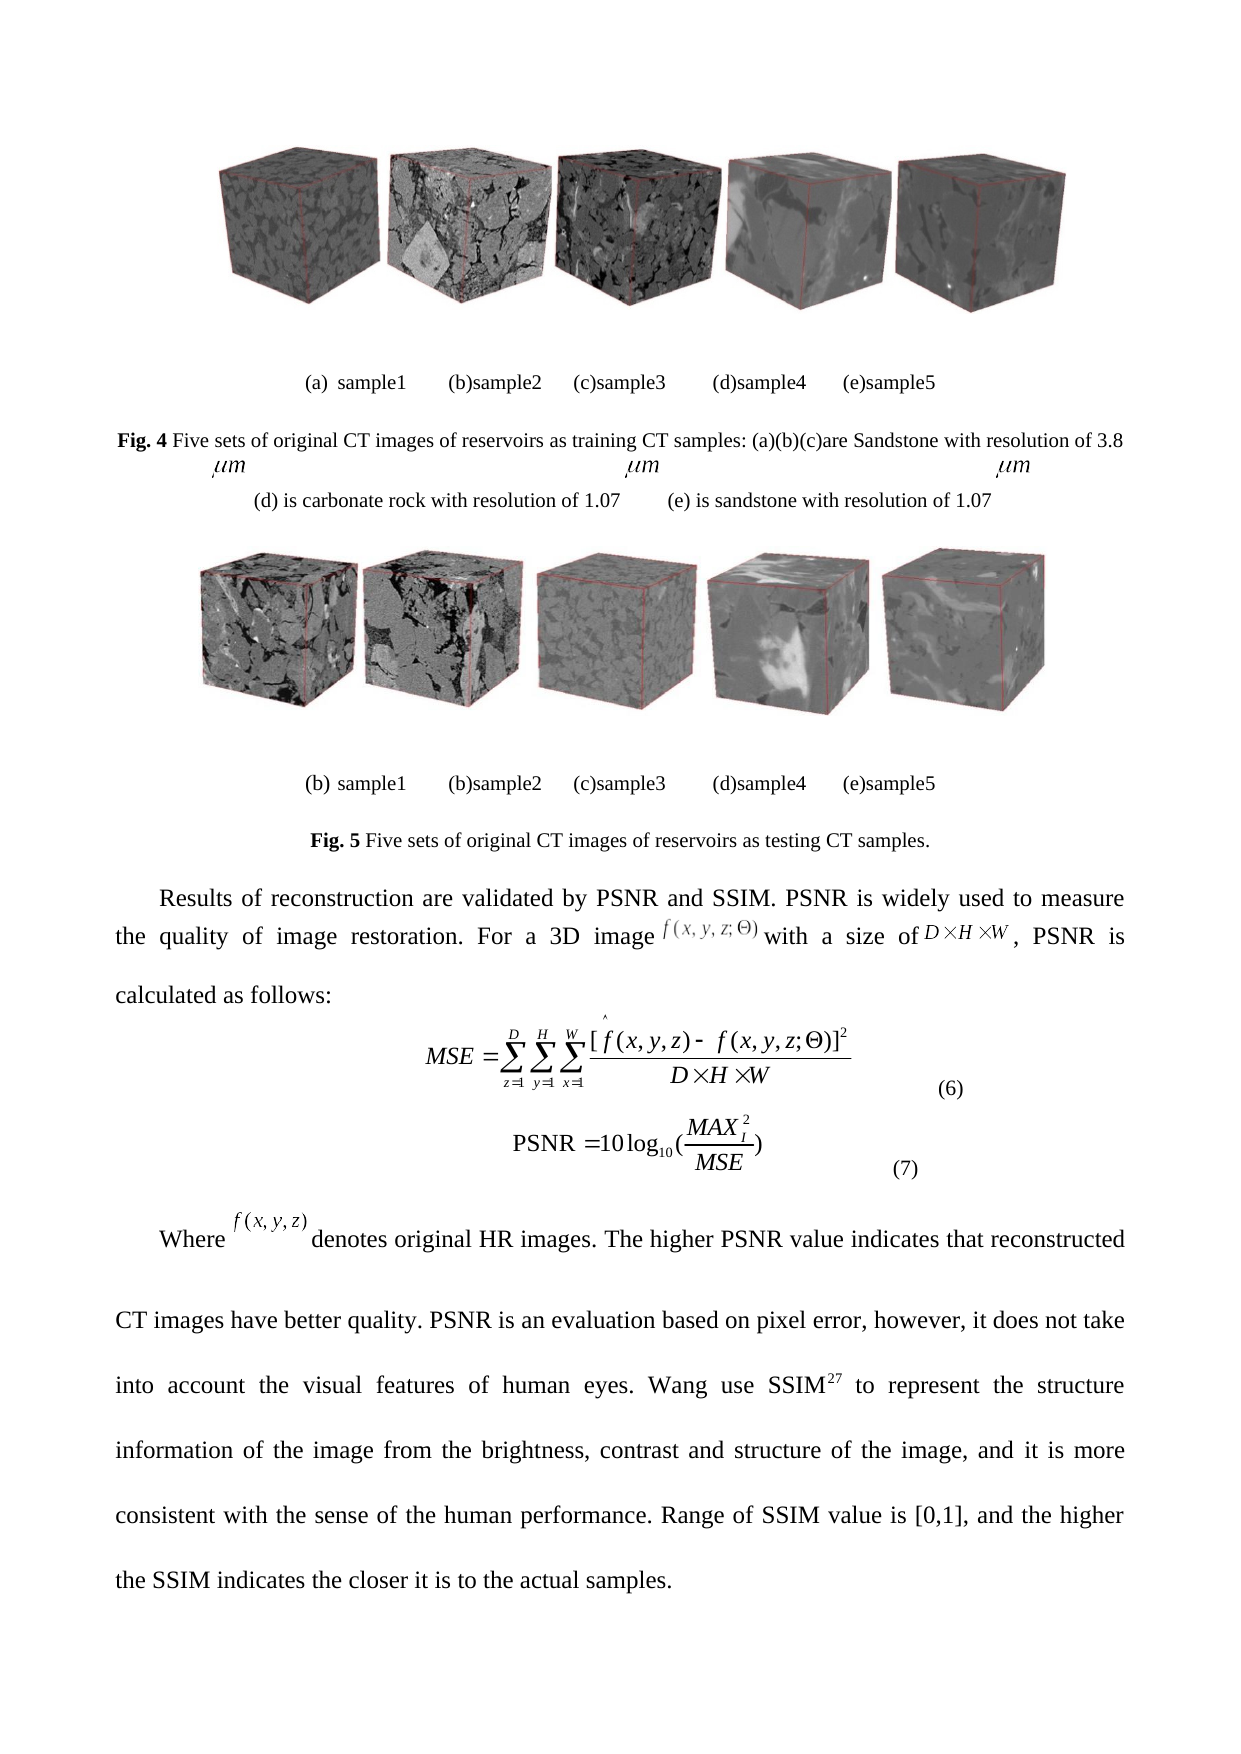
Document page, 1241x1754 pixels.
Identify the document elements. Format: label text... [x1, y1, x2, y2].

list sample1 (b)sample2 (c)sample3 (d)sample4 (e)sample5 [115, 366, 1125, 398]
list sample1 (b)sample2 (c)sample3 (d)sample4 (e)sample5 [115, 766, 1125, 798]
picture [198, 546, 1048, 716]
text Fig. 4 Five sets of original CT images of reservoirs as training CT samples: (a)(b)(c)are Sandstone with resolution of 3.8 (d) is carbonate rock with resolution of 1.07 (e) is sandstone with resolution of 1.07 [115, 423, 1125, 521]
text Wheredenotes original HR images. The higher PSNR value indicates that reconstructed CT images have better quality. PSNR is an evaluation based on pixel error, however, it does not take into account the visual features of human eyes. Wang use SSIM27 to represent the structure information of the image from the brightness, contrast and structure of the image, and it is more consistent with the sense of the human performance. Range of SSIM value is [0,1], and the higher the SSIM indicates the closer it is to the actual samples. [115, 1206, 1125, 1596]
text (7) [115, 1108, 1125, 1206]
text (6) [115, 1011, 1125, 1108]
picture [217, 145, 1067, 314]
text Fig. 5 Five sets of original CT images of reservoirs as testing CT samples. [115, 823, 1125, 856]
text Results of reconstruction are validated by PSNR and SSIM. PSNR is widely used to measure the quality of image restoration. For a 3D imagewith a size of, PSNR is calculated as follows: [115, 881, 1125, 1011]
